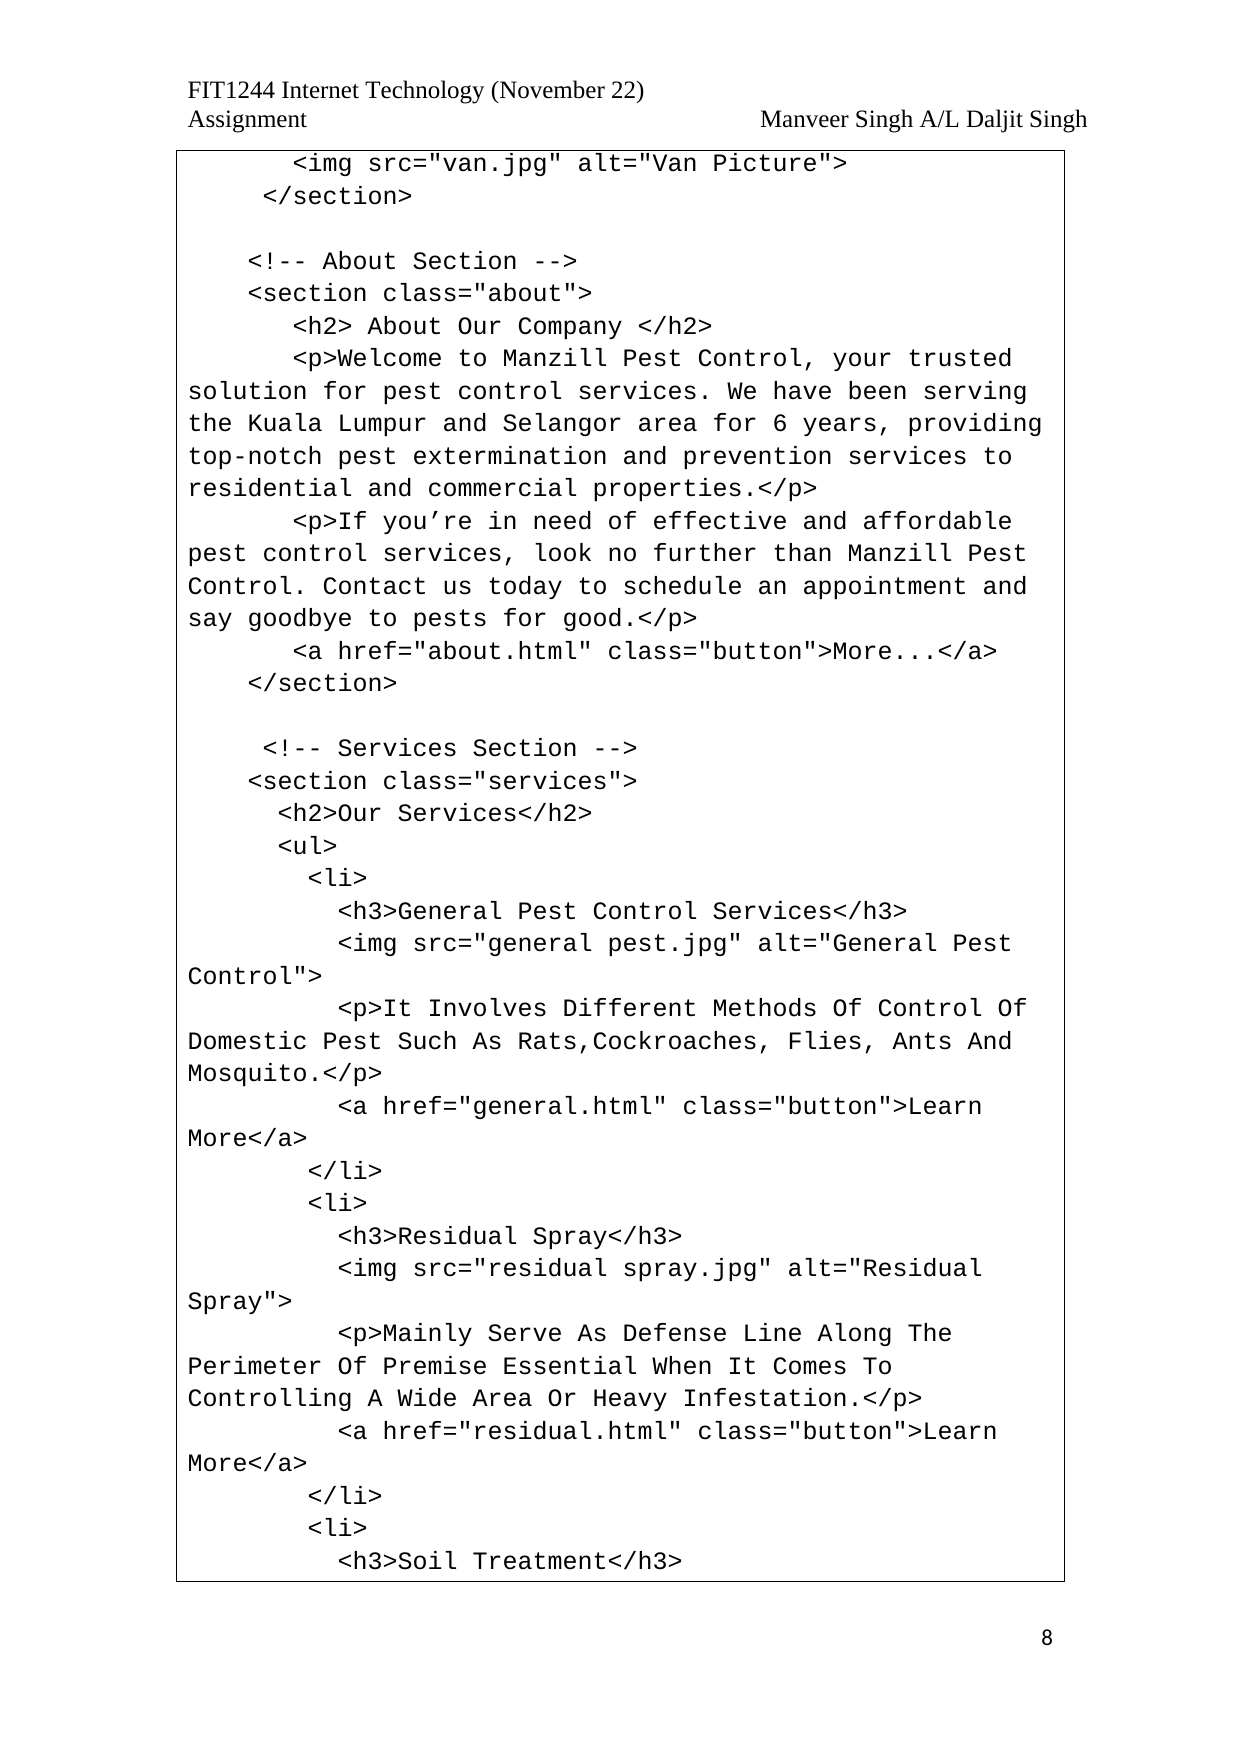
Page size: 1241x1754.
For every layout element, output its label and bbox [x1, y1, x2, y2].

table_header [177, 151, 1064, 1581]
